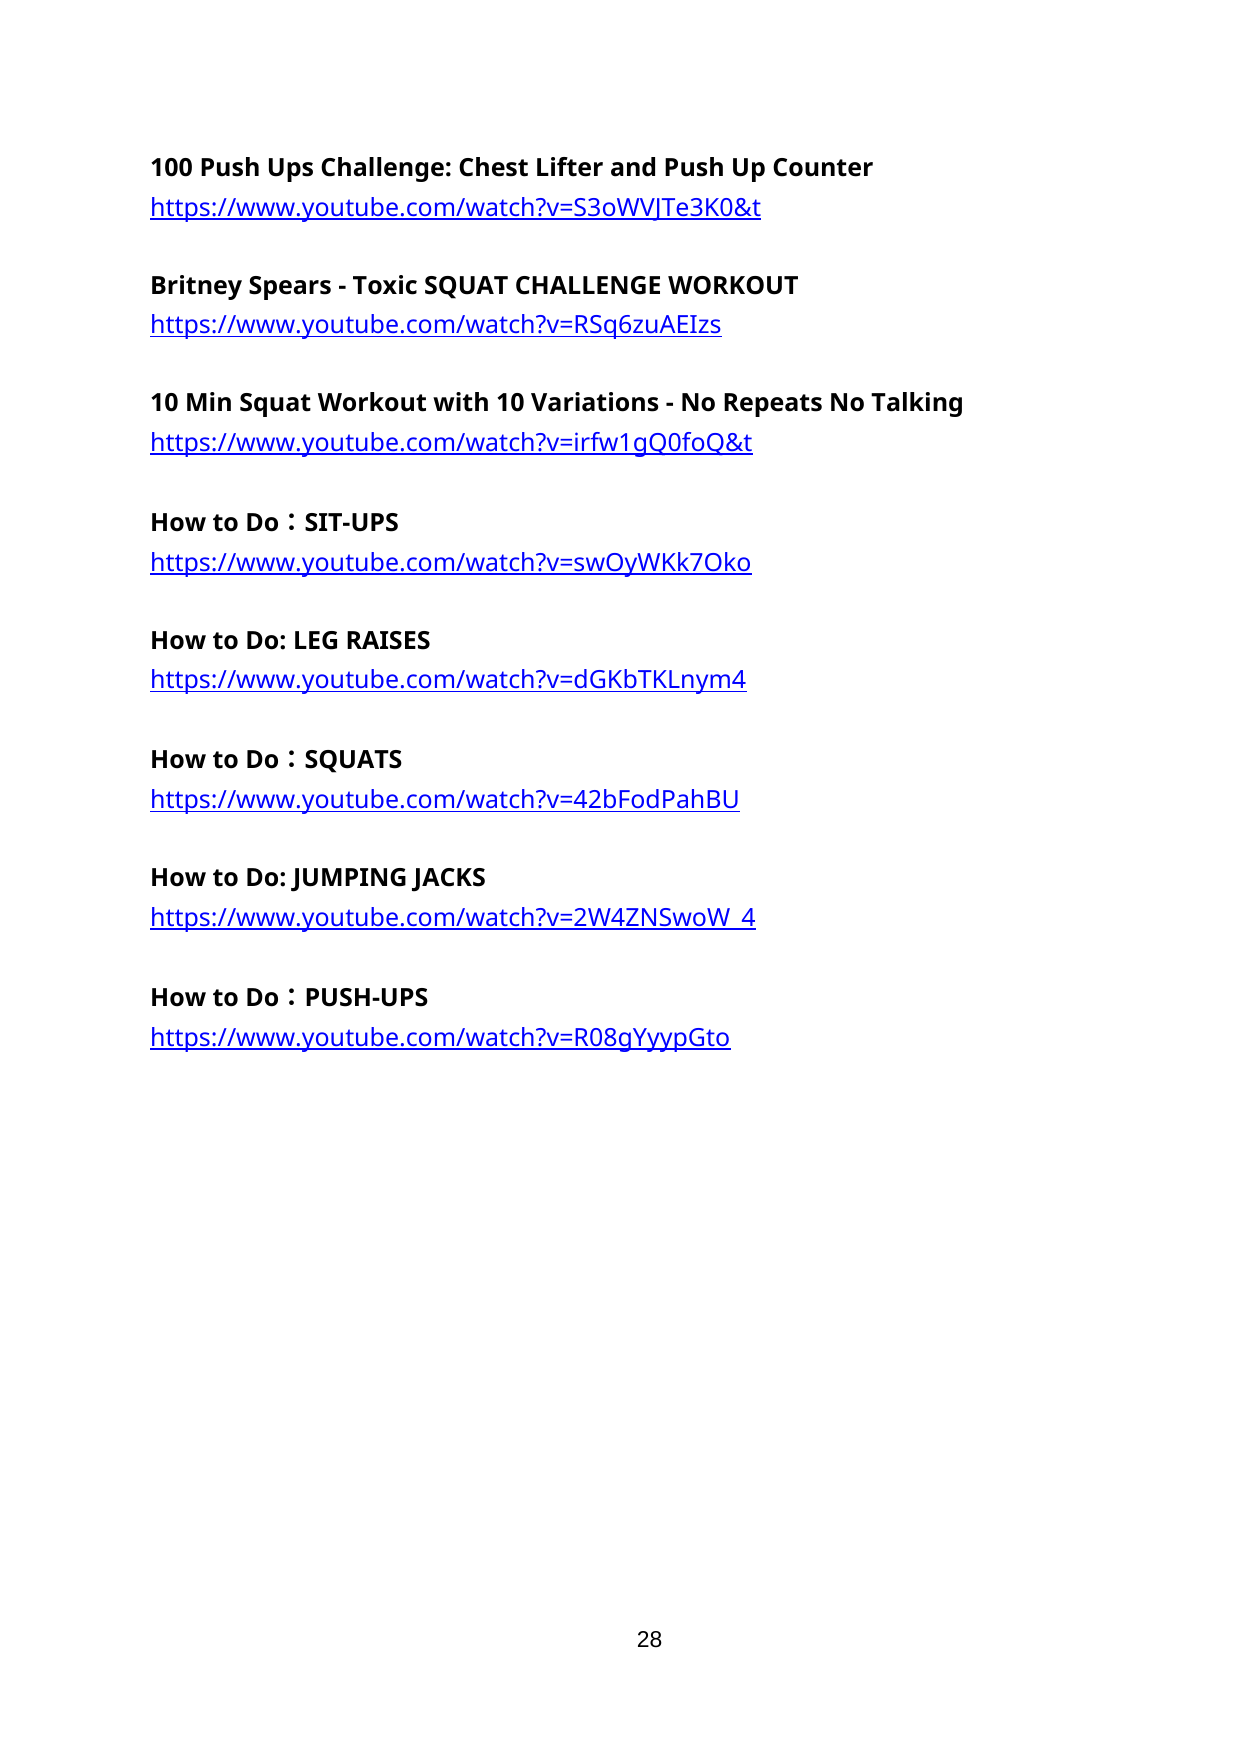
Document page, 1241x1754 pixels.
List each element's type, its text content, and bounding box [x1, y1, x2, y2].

text https://www.youtube.com/watch?v=R08gYyypGto [150, 1019, 1090, 1053]
text How to Do: JUMPING JACKS [150, 860, 1090, 894]
text How to Do：SQUATS [150, 740, 1090, 776]
text https://www.youtube.com/watch?v=swOyWKk7Oko [150, 544, 1090, 578]
text https://www.youtube.com/watch?v=irfw1gQ0foQ&t [150, 424, 1090, 458]
text How to Do: LEG RAISES [150, 622, 1090, 657]
text How to Do：PUSH-UPS [150, 977, 1090, 1014]
text How to Do：SIT-UPS [150, 502, 1090, 539]
text https://www.youtube.com/watch?v=2W4ZNSwoW_4 [150, 899, 1090, 933]
text https://www.youtube.com/watch?v=dGKbTKLnym4 [150, 662, 1090, 696]
text https://www.youtube.com/watch?v=RSq6zuAEIzs [150, 307, 1090, 341]
text https://www.youtube.com/watch?v=S3oWVJTe3K0&t [150, 189, 1090, 223]
text Britney Spears - Toxic SQUAT CHALLENGE WORKOUT [150, 267, 1090, 302]
text https://www.youtube.com/watch?v=42bFodPahBU [150, 782, 1090, 816]
text 100 Push Ups Challenge: Chest Lifter and Push Up Counter [150, 150, 1090, 184]
text 10 Min Squat Workout with 10 Variations - No Repeats No Talking [150, 385, 1090, 419]
